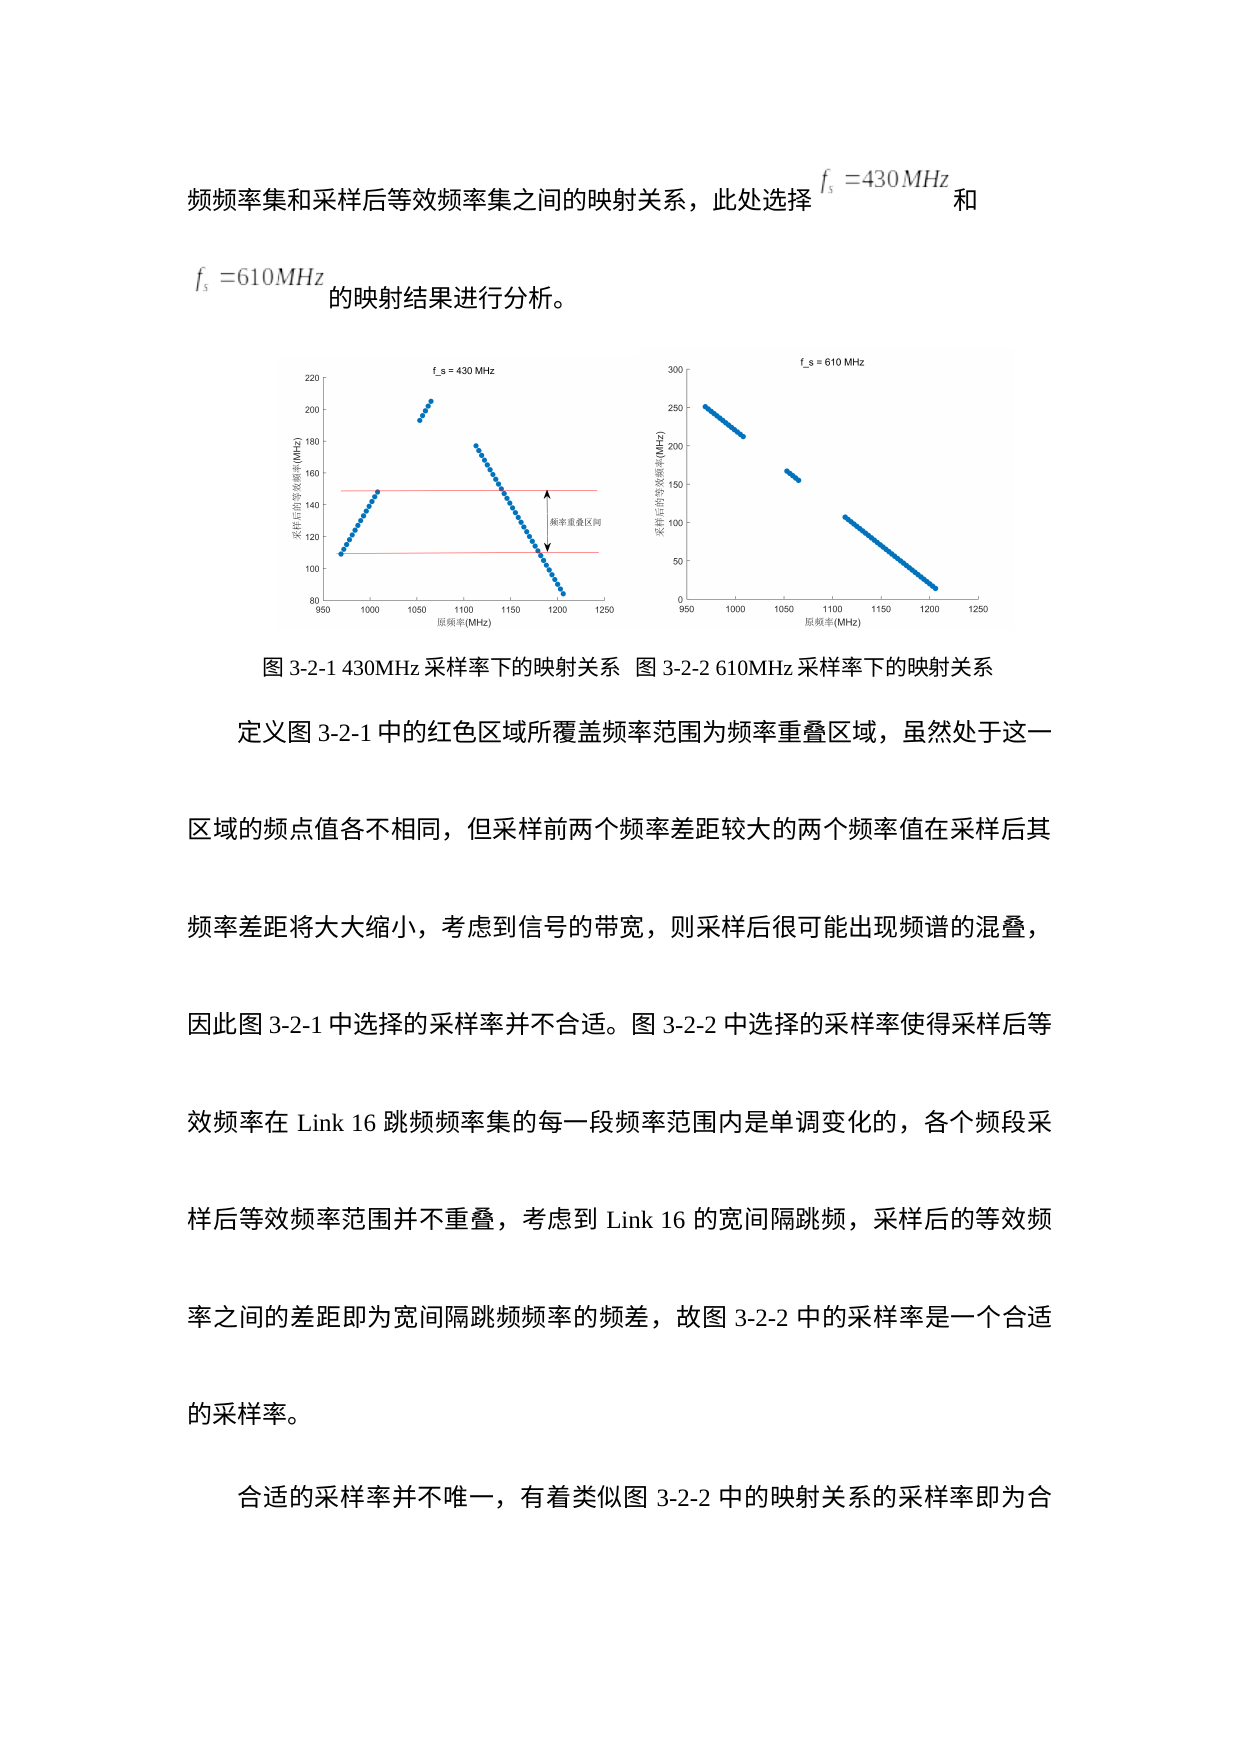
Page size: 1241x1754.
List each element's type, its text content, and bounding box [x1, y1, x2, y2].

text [187, 162, 1053, 324]
picture [276, 348, 1014, 630]
text 定义图3-2-1中的红色区域所覆盖频率范围为频率重叠区域，虽然处于这一区域的频点值各不相同，但采样前两个频率差距较大的两个频率值在采样后其频率差距将大大缩小，考虑到信号的带宽，则采样后很可能出现频谱的混叠，因此图3-2-1中选择的采样率并不合适。图3-2-2 中选择的采样率使得采样后等效频率在 Link 16 跳频频率集的每一段频率范围内是单调变化的，各个频段采样后等效频率范围并不重叠，考虑到 Link 16 的宽间隔跳频，采样后的等效频率之间的差距即为宽间隔跳频频率的频差，故图 3-2-2 中的采样率是一个合适的采样率。 [187, 698, 1053, 1445]
text 图 3-2-1 430MHz采样率下的映射关系 图 3-2-2 610MHz采样率下的映射关系 [187, 649, 1053, 682]
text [187, 1463, 1053, 1528]
